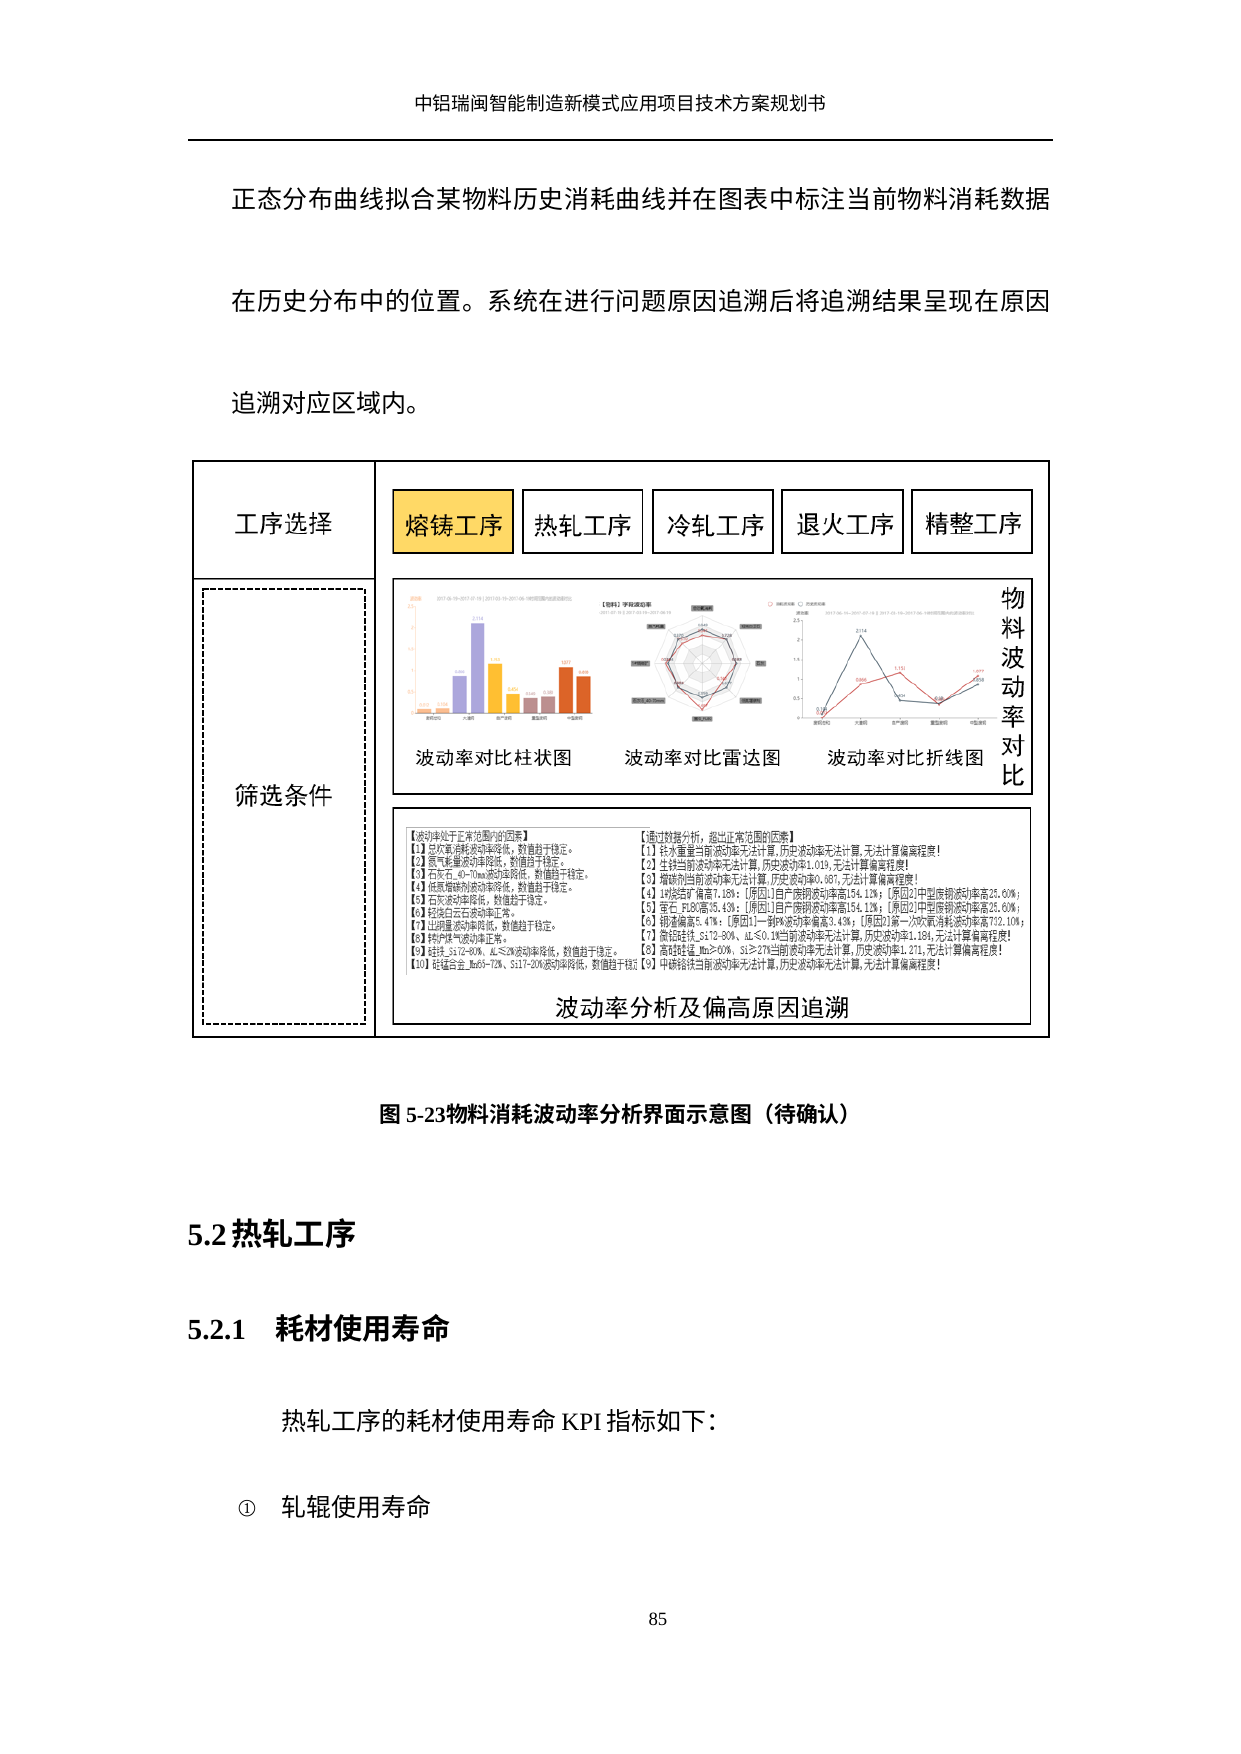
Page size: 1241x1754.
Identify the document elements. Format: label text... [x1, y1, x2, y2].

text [231, 164, 1053, 436]
picture [187, 453, 1053, 1040]
subtitle 耗材使用寿命 [187, 1306, 1053, 1348]
list 轧辊使用寿命 [237, 1472, 1053, 1540]
subtitle 热轧工序 [187, 1198, 1053, 1266]
text 热轧工序的耗材使用寿命KPI指标如下： [231, 1386, 1053, 1454]
